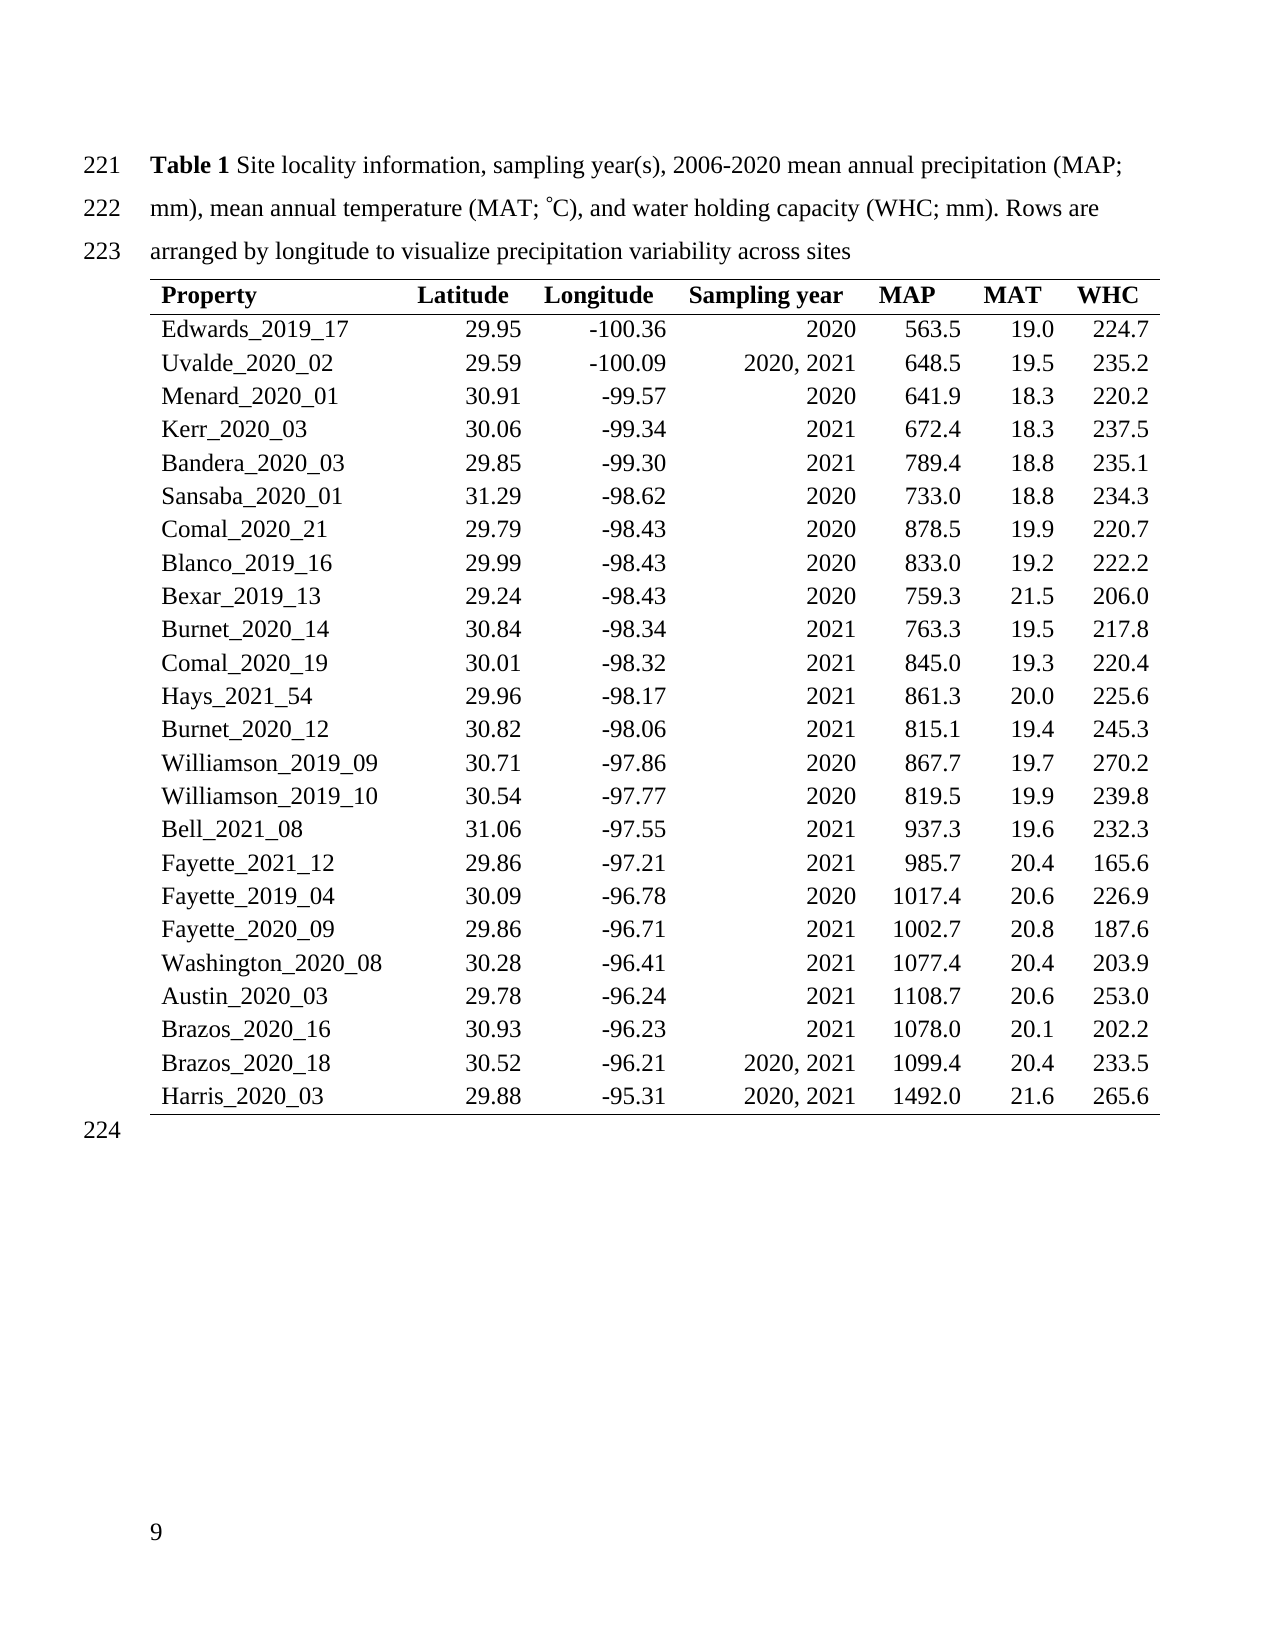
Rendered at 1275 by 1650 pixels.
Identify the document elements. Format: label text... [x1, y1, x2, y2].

table_cell Comal_2020_21 [150, 514, 406, 547]
table_cell -100.09 [533, 348, 677, 381]
table_cell 31.06 [406, 814, 533, 847]
table_cell 30.09 [406, 881, 533, 914]
table_cell 18.8 [972, 481, 1065, 514]
table_cell Fayette_2019_04 [150, 881, 406, 914]
table_cell -96.41 [533, 948, 677, 981]
table_cell 30.54 [406, 781, 533, 814]
table_cell 202.2 [1065, 1014, 1160, 1047]
table_cell 819.5 [867, 781, 972, 814]
table_cell 2020 [677, 481, 867, 514]
table_cell -96.21 [533, 1048, 677, 1081]
table_cell 19.9 [972, 781, 1065, 814]
table_cell 648.5 [867, 348, 972, 381]
table_cell 641.9 [867, 381, 972, 414]
table_cell 31.29 [406, 481, 533, 514]
table_cell 233.5 [1065, 1048, 1160, 1081]
table_cell Burnet_2020_14 [150, 614, 406, 647]
table_cell 222.2 [1065, 548, 1160, 581]
table_cell 21.5 [972, 581, 1065, 614]
table_cell 2021 [677, 848, 867, 881]
table_cell 2021 [677, 914, 867, 947]
table_cell 861.3 [867, 681, 972, 714]
table_cell 2021 [677, 414, 867, 447]
table_cell 217.8 [1065, 614, 1160, 647]
table_cell 20.4 [972, 848, 1065, 881]
table_cell 234.3 [1065, 481, 1160, 514]
table_cell Fayette_2020_09 [150, 914, 406, 947]
table_cell 1077.4 [867, 948, 972, 981]
table_cell 2020, 2021 [677, 348, 867, 381]
table_cell 763.3 [867, 614, 972, 647]
table_cell -98.62 [533, 481, 677, 514]
table_cell 563.5 [867, 315, 972, 347]
table_cell Menard_2020_01 [150, 381, 406, 414]
table_header MAT [972, 280, 1065, 313]
table_cell 235.1 [1065, 448, 1160, 481]
table_cell 30.82 [406, 714, 533, 747]
table_cell 265.6 [1065, 1081, 1160, 1114]
table_cell 29.59 [406, 348, 533, 381]
table_cell -96.24 [533, 981, 677, 1014]
table_cell -95.31 [533, 1081, 677, 1114]
table_cell 30.28 [406, 948, 533, 981]
table_cell 20.1 [972, 1014, 1065, 1047]
table_cell 165.6 [1065, 848, 1160, 881]
table_cell 815.1 [867, 714, 972, 747]
table_cell 2021 [677, 1014, 867, 1047]
table_cell Blanco_2019_16 [150, 548, 406, 581]
table_cell Washington_2020_08 [150, 948, 406, 981]
table_cell 30.52 [406, 1048, 533, 1081]
table_cell 19.5 [972, 614, 1065, 647]
table_cell 19.7 [972, 748, 1065, 781]
table_cell 2020 [677, 381, 867, 414]
table_cell -96.78 [533, 881, 677, 914]
table_cell 2020, 2021 [677, 1081, 867, 1114]
table_cell -99.34 [533, 414, 677, 447]
table_cell 2021 [677, 681, 867, 714]
table_cell 29.86 [406, 914, 533, 947]
table_cell Hays_2021_54 [150, 681, 406, 714]
table_cell 2020 [677, 781, 867, 814]
table_cell 2020 [677, 581, 867, 614]
table_cell 19.2 [972, 548, 1065, 581]
table_cell -97.77 [533, 781, 677, 814]
table_cell Fayette_2021_12 [150, 848, 406, 881]
table_cell 2020, 2021 [677, 1048, 867, 1081]
table_cell 30.06 [406, 414, 533, 447]
table_cell 759.3 [867, 581, 972, 614]
table_cell Bexar_2019_13 [150, 581, 406, 614]
table_cell -98.43 [533, 514, 677, 547]
table_cell 2021 [677, 614, 867, 647]
table_cell -96.71 [533, 914, 677, 947]
table_cell 2020 [677, 881, 867, 914]
table_cell -98.32 [533, 648, 677, 681]
table_cell Sansaba_2020_01 [150, 481, 406, 514]
table_cell 20.6 [972, 981, 1065, 1014]
table_cell Brazos_2020_16 [150, 1014, 406, 1047]
table_cell Williamson_2019_10 [150, 781, 406, 814]
table_cell 2020 [677, 548, 867, 581]
table_cell -98.43 [533, 581, 677, 614]
table_cell 2021 [677, 814, 867, 847]
table_cell 225.6 [1065, 681, 1160, 714]
table_cell 2021 [677, 981, 867, 1014]
table_cell 235.2 [1065, 348, 1160, 381]
table_cell 30.91 [406, 381, 533, 414]
table_cell 19.9 [972, 514, 1065, 547]
table_cell Austin_2020_03 [150, 981, 406, 1014]
table_cell 867.7 [867, 748, 972, 781]
table_cell 19.5 [972, 348, 1065, 381]
table_cell 2020 [677, 514, 867, 547]
table_cell 19.6 [972, 814, 1065, 847]
table_cell 203.9 [1065, 948, 1160, 981]
table_cell 1492.0 [867, 1081, 972, 1114]
table_cell 220.7 [1065, 514, 1160, 547]
table_cell 672.4 [867, 414, 972, 447]
table_cell 20.6 [972, 881, 1065, 914]
table_cell 2021 [677, 648, 867, 681]
table_cell 29.99 [406, 548, 533, 581]
table_cell 20.8 [972, 914, 1065, 947]
table_header Property [150, 280, 406, 313]
table_cell 270.2 [1065, 748, 1160, 781]
table_cell 2021 [677, 948, 867, 981]
table_header Latitude [406, 280, 533, 313]
table_cell 2020 [677, 748, 867, 781]
table_cell 20.4 [972, 948, 1065, 981]
table_cell -98.34 [533, 614, 677, 647]
table_cell -96.23 [533, 1014, 677, 1047]
table_cell Edwards_2019_17 [150, 315, 406, 347]
table_cell -99.30 [533, 448, 677, 481]
table_cell 187.6 [1065, 914, 1160, 947]
table_cell 1108.7 [867, 981, 972, 1014]
table_cell 29.88 [406, 1081, 533, 1114]
table_cell 18.3 [972, 381, 1065, 414]
table_cell 220.2 [1065, 381, 1160, 414]
table_cell 19.4 [972, 714, 1065, 747]
table_cell 1017.4 [867, 881, 972, 914]
table_cell 937.3 [867, 814, 972, 847]
table_cell -98.06 [533, 714, 677, 747]
table_cell 239.8 [1065, 781, 1160, 814]
table_cell 20.0 [972, 681, 1065, 714]
table_cell 20.4 [972, 1048, 1065, 1081]
table_cell Williamson_2019_09 [150, 748, 406, 781]
table_cell 29.85 [406, 448, 533, 481]
table_cell 2020 [677, 315, 867, 347]
table_cell 2021 [677, 714, 867, 747]
table_cell 1099.4 [867, 1048, 972, 1081]
table_header WHC [1065, 280, 1160, 313]
table_cell 224.7 [1065, 315, 1160, 347]
table_cell 19.3 [972, 648, 1065, 681]
table_cell 845.0 [867, 648, 972, 681]
table_header MAP [867, 280, 972, 313]
table_header Sampling year [677, 280, 867, 313]
table_cell Burnet_2020_12 [150, 714, 406, 747]
table_cell 245.3 [1065, 714, 1160, 747]
table_cell -98.17 [533, 681, 677, 714]
table_cell -97.86 [533, 748, 677, 781]
table_header Longitude [533, 280, 677, 313]
table_cell 18.8 [972, 448, 1065, 481]
table_cell -98.43 [533, 548, 677, 581]
table_cell Bell_2021_08 [150, 814, 406, 847]
table_cell 19.0 [972, 315, 1065, 347]
table_cell 29.79 [406, 514, 533, 547]
table_cell -97.55 [533, 814, 677, 847]
table_cell Comal_2020_19 [150, 648, 406, 681]
table_cell 237.5 [1065, 414, 1160, 447]
table_cell 29.78 [406, 981, 533, 1014]
table_cell Bandera_2020_03 [150, 448, 406, 481]
table_cell 206.0 [1065, 581, 1160, 614]
table_cell 220.4 [1065, 648, 1160, 681]
table_cell 21.6 [972, 1081, 1065, 1114]
table_cell 733.0 [867, 481, 972, 514]
table_cell 833.0 [867, 548, 972, 581]
text Table 1 Site locality information, sampling year(s), 2006-2020 mean annual precipitation (MAP; mm), mean annual temperature (MAT; C), and water holding capacity (WHC; mm). Rows are arranged by longitude to visualize precipitation variability across sites [150, 150, 1125, 265]
table_cell 1002.7 [867, 914, 972, 947]
table_cell 985.7 [867, 848, 972, 881]
table_cell 226.9 [1065, 881, 1160, 914]
table_cell 29.86 [406, 848, 533, 881]
table_cell -99.57 [533, 381, 677, 414]
table_cell 253.0 [1065, 981, 1160, 1014]
table_cell 30.71 [406, 748, 533, 781]
table_cell 1078.0 [867, 1014, 972, 1047]
table_cell 878.5 [867, 514, 972, 547]
table_cell 29.24 [406, 581, 533, 614]
table_cell 30.84 [406, 614, 533, 647]
table_cell Brazos_2020_18 [150, 1048, 406, 1081]
table_cell 29.96 [406, 681, 533, 714]
table_cell 18.3 [972, 414, 1065, 447]
table_cell 30.01 [406, 648, 533, 681]
table_cell Kerr_2020_03 [150, 414, 406, 447]
table_cell Harris_2020_03 [150, 1081, 406, 1114]
table_cell -100.36 [533, 315, 677, 347]
table_cell Uvalde_2020_02 [150, 348, 406, 381]
table_cell -97.21 [533, 848, 677, 881]
table_cell 29.95 [406, 315, 533, 347]
table_cell 30.93 [406, 1014, 533, 1047]
table_cell 789.4 [867, 448, 972, 481]
table_cell 2021 [677, 448, 867, 481]
table_cell 232.3 [1065, 814, 1160, 847]
